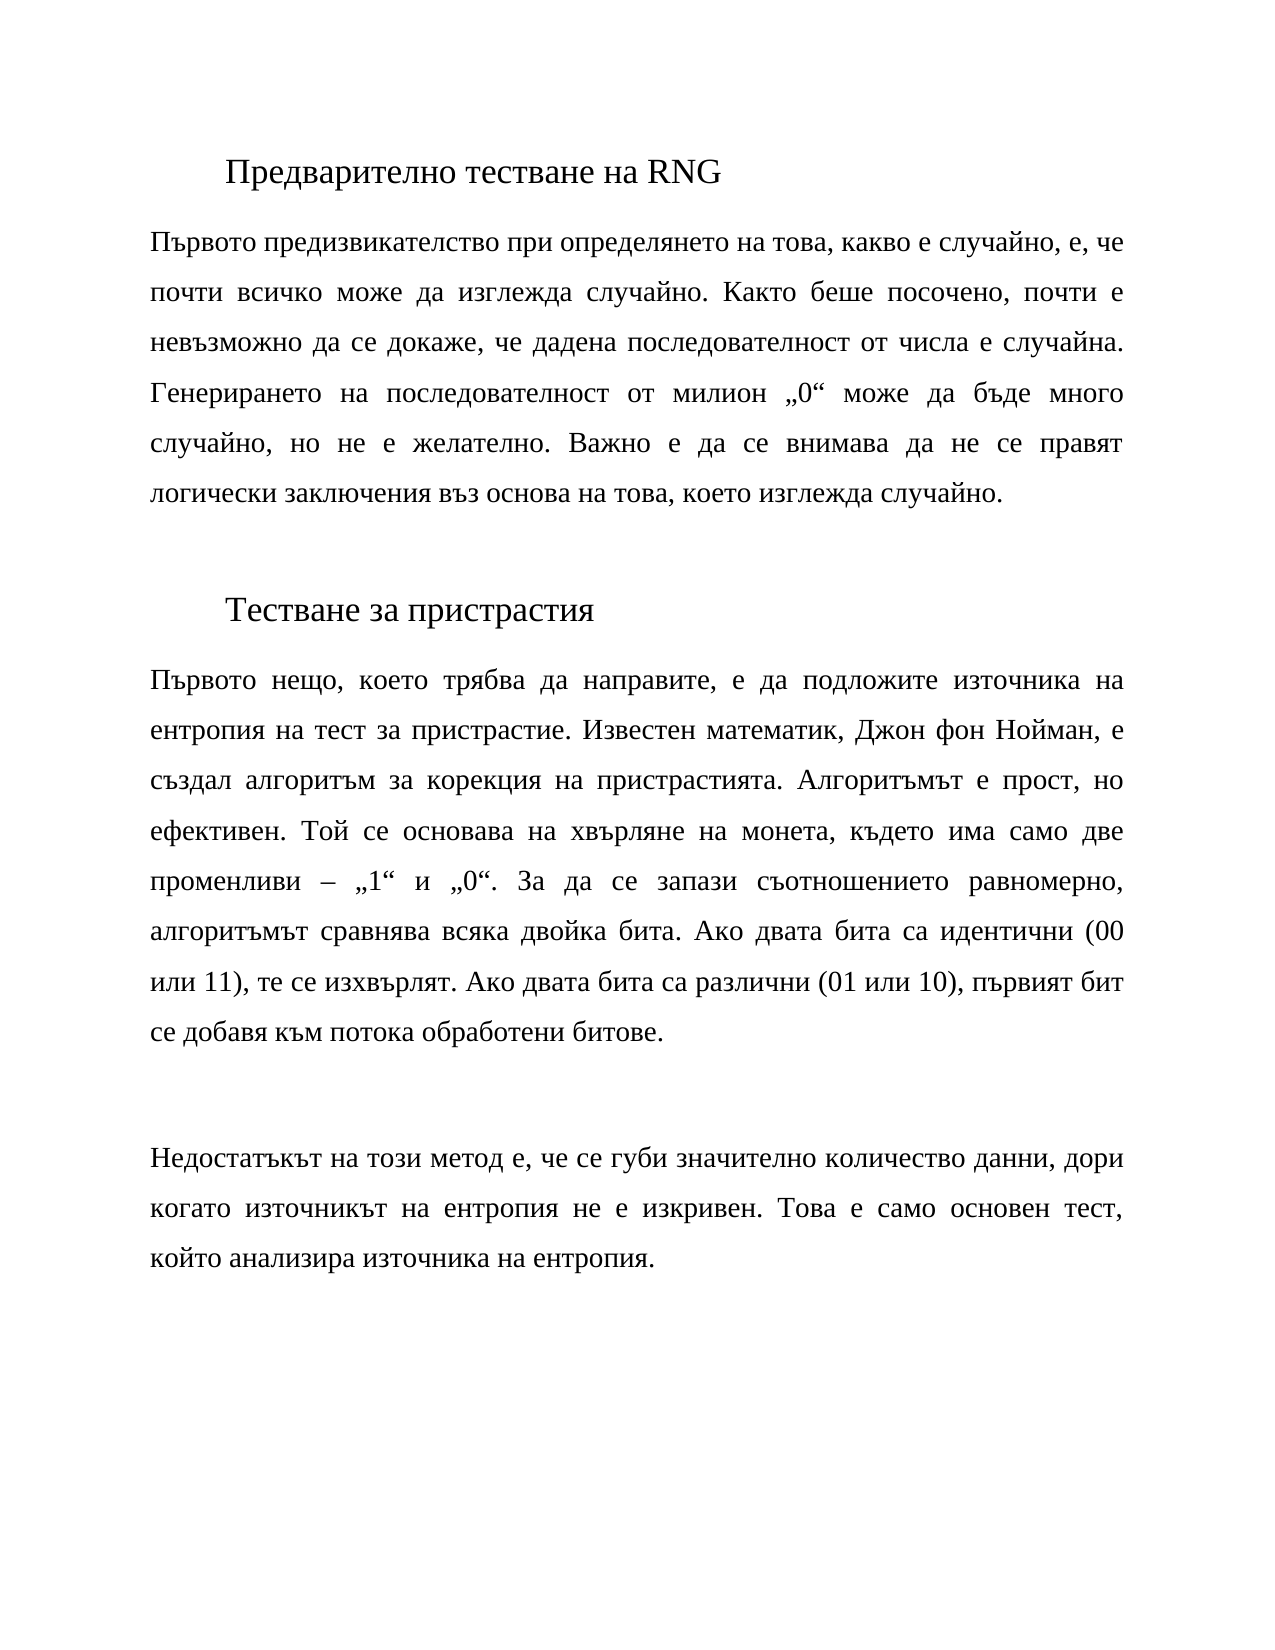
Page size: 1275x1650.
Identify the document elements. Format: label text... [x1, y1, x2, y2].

text Първото нещо, което трябва да направите, е да подложите източника на ентропия на тест за пристрастие. Известен математик, Джон фон Нойман, е създал алгоритъм за корекция на пристрастията. Алгоритъмът е прост, но ефективен. Той се основава на хвърляне на монета, където има само две променливи – „1“ и „0“. За да се запази съотношението равномерно, алгоритъмът сравнява всяка двойка бита. Ако двата бита са идентични (00 или 11), те се изхвърлят. Ако двата бита са различни (01 или 10), първият бит се добавя към потока обработени битове. [150, 662, 1125, 1048]
subtitle Тестване за пристрастия [225, 588, 1125, 629]
subtitle Предварително тестване на RNG [225, 150, 1125, 191]
text Недостатъкът на този метод е, че се губи значително количество данни, дори когато източникът на ентропия не е изкривен. Това е само основен тест, който анализира източника на ентропия. [150, 1140, 1125, 1274]
text Първото предизвикателство при определянето на това, какво е случайно, е, че почти всичко може да изглежда случайно. Както беше посочено, почти е невъзможно да се докаже, че дадена последователност от числа е случайна. Генерирането на последователност от милион „0“ може да бъде много случайно, но не е желателно. Важно е да се внимава да не се правят логически заключения въз основа на това, което изглежда случайно. [150, 224, 1125, 509]
